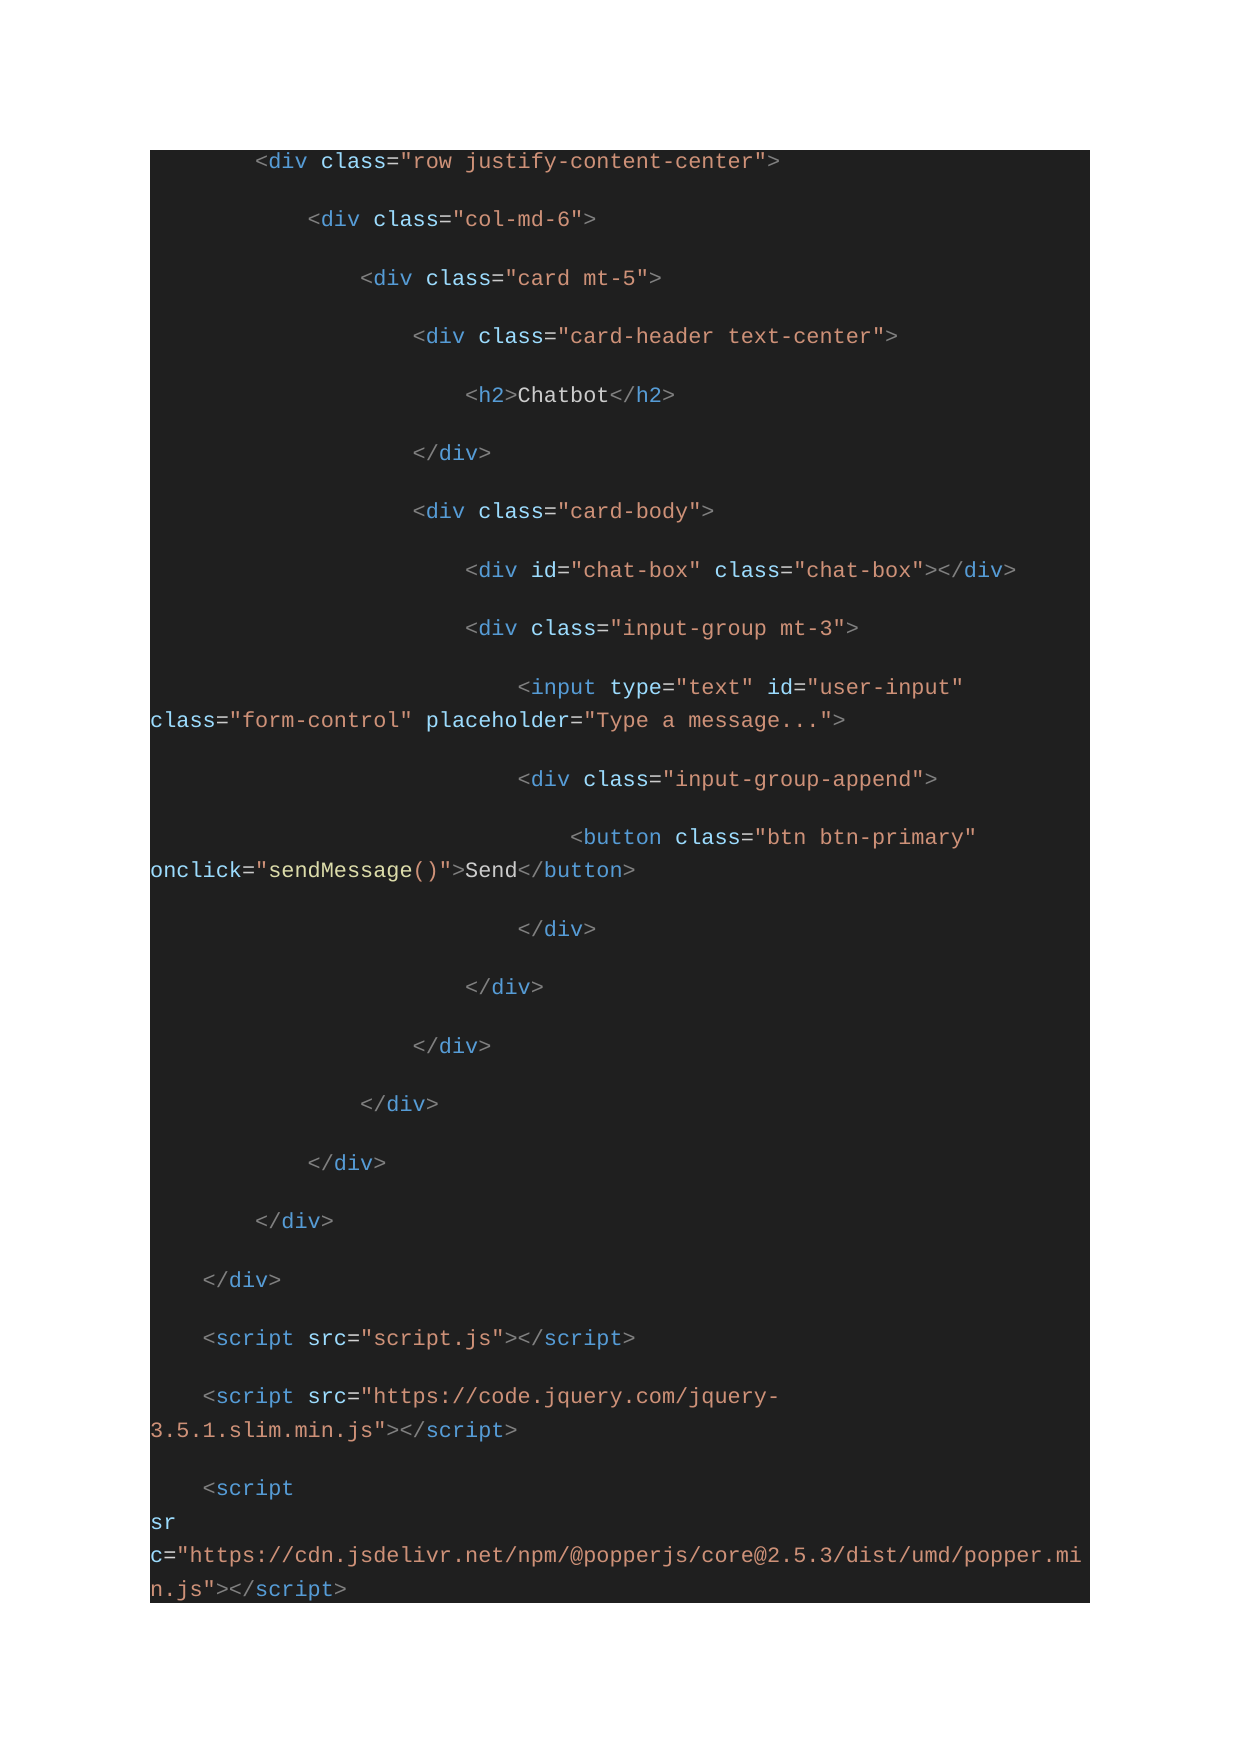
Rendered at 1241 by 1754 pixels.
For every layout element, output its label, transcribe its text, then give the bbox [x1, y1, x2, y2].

text <script src="https://cdn.jsdelivr.net/npm/@popperjs/core@2.5.3/dist/umd/popper.min.js"></script> [150, 1477, 1090, 1603]
text </div> [150, 442, 1090, 467]
text <div class="card mt-5"> [150, 267, 1090, 292]
text <div class="input-group-append"> [150, 768, 1090, 793]
text </div> [150, 1210, 1090, 1235]
text <script src="script.js"></script> [150, 1327, 1090, 1352]
text <script src="https://code.jquery.com/jquery-3.5.1.slim.min.js"></script> [150, 1386, 1090, 1444]
text <div class="col-md-6"> [150, 208, 1090, 233]
text </div> [150, 918, 1090, 943]
text <button class="btn btn-primary" onclick="sendMessage()">Send</button> [150, 826, 1090, 884]
text </div> [150, 1152, 1090, 1177]
text </div> [150, 1269, 1090, 1293]
text <div id="chat-box" class="chat-box"></div> [150, 559, 1090, 584]
text <div class="card-header text-center"> [150, 325, 1090, 350]
text <div class="input-group mt-3"> [150, 617, 1090, 642]
text <input type="text" id="user-input" class="form-control" placeholder="Type a message..."> [150, 676, 1090, 734]
text <h2>Chatbot</h2> [150, 384, 1090, 408]
text <div class="card-body"> [150, 501, 1090, 525]
text </div> [150, 1035, 1090, 1060]
text <div class="row justify-content-center"> [150, 150, 1090, 175]
text </div> [150, 977, 1090, 1001]
text </div> [150, 1093, 1090, 1118]
